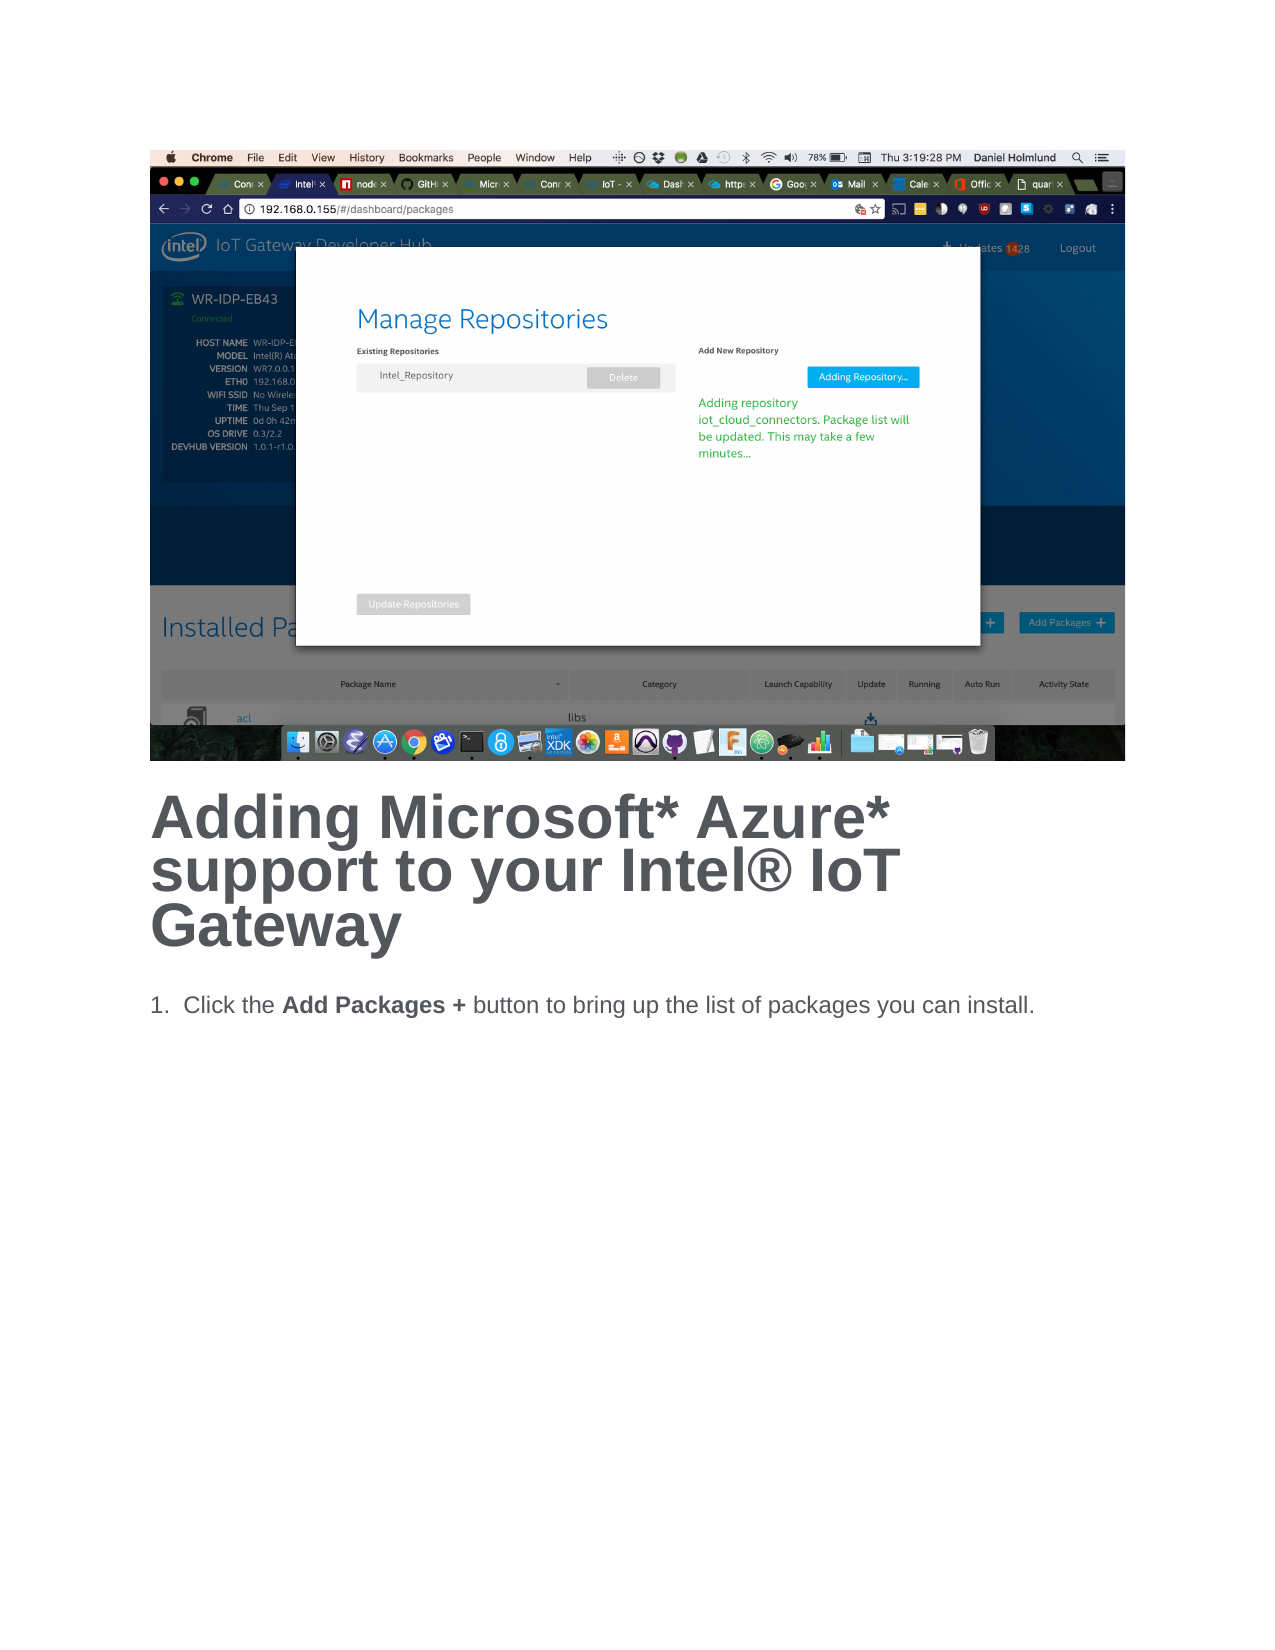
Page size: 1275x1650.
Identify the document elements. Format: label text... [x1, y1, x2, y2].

picture [150, 150, 1125, 761]
text 1. Click the Add Packages + button to bring up the list of packages you can install. [150, 991, 1125, 1018]
subtitle Adding Microsoft* Azure* support to your Intel® IoT Gateway [150, 794, 1125, 960]
